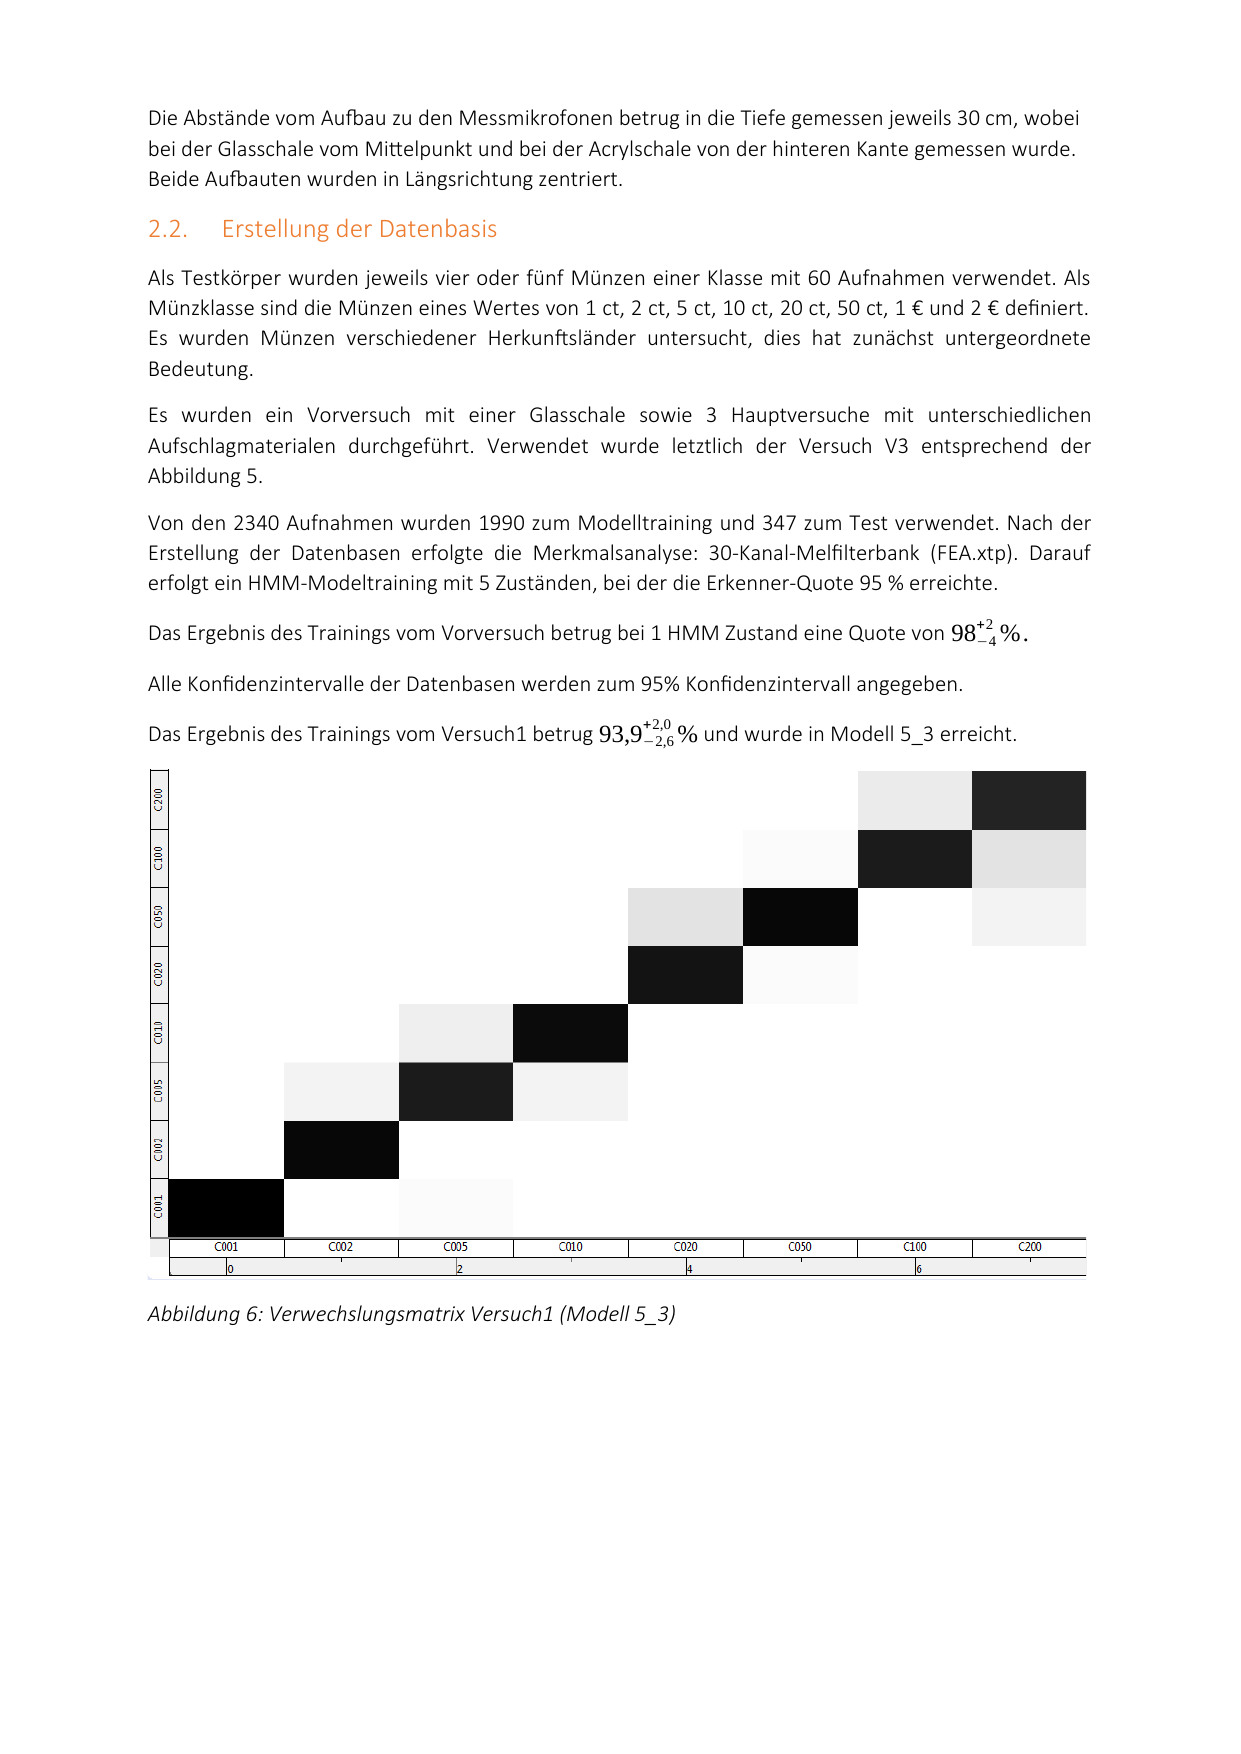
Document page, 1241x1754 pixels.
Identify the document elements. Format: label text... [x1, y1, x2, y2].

list Erstellung der Datenbasis [148, 211, 1093, 244]
text Das Ergebnis des Trainings vom Vorversuch betrug bei 1 HMM Zustand eine Quote von [148, 615, 1093, 650]
text Abbildung 6: Verwechslungsmatrix Versuch1 (Modell 5_3) [148, 1299, 1093, 1327]
text Alle Konfidenzintervalle der Datenbasen werden zum 95% Konfidenzintervall angegeben. [148, 669, 1093, 697]
text Als Testkörper wurden jeweils vier oder fünf Münzen einer Klasse mit 60 Aufnahmen verwendet. Als Münzklasse sind die Münzen eines Wertes von 1 ct, 2 ct, 5 ct, 10 ct, 20 ct, 50 ct, 1 € und 2 € definiert. Es wurden Münzen verschiedener Herkunftsländer untersucht, dies hat zunächst untergeordnete Bedeutung. [148, 263, 1093, 382]
picture [147, 769, 1087, 1280]
text Das Ergebnis des Trainings vom Versuch1 betrug und wurde in Modell 5_3 erreicht. [148, 716, 1093, 751]
text Von den 2340 Aufnahmen wurden 1990 zum Modelltraining und 347 zum Test verwendet. Nach der Erstellung der Datenbasen erfolgte die Merkmalsanalyse: 30-Kanal-Melfilterbank (FEA.xtp). Darauf erfolgt ein HMM-Modeltraining mit 5 Zuständen, bei der die Erkenner-Quote 95 % erreichte. [148, 508, 1093, 596]
text Es wurden ein Vorversuch mit einer Glasschale sowie 3 Hauptversuche mit unterschiedlichen Aufschlagmaterialen durchgeführt. Verwendet wurde letztlich der Versuch V3 entsprechend der Abbildung 5. [148, 401, 1093, 489]
text Die Abstände vom Aufbau zu den Messmikrofonen betrug in die Tiefe gemessen jeweils 30 cm, wobei bei der Glasschale vom Mittelpunkt und bei der Acrylschale von der hinteren Kante gemessen wurde. Beide Aufbauten wurden in Längsrichtung zentriert. [148, 103, 1093, 192]
